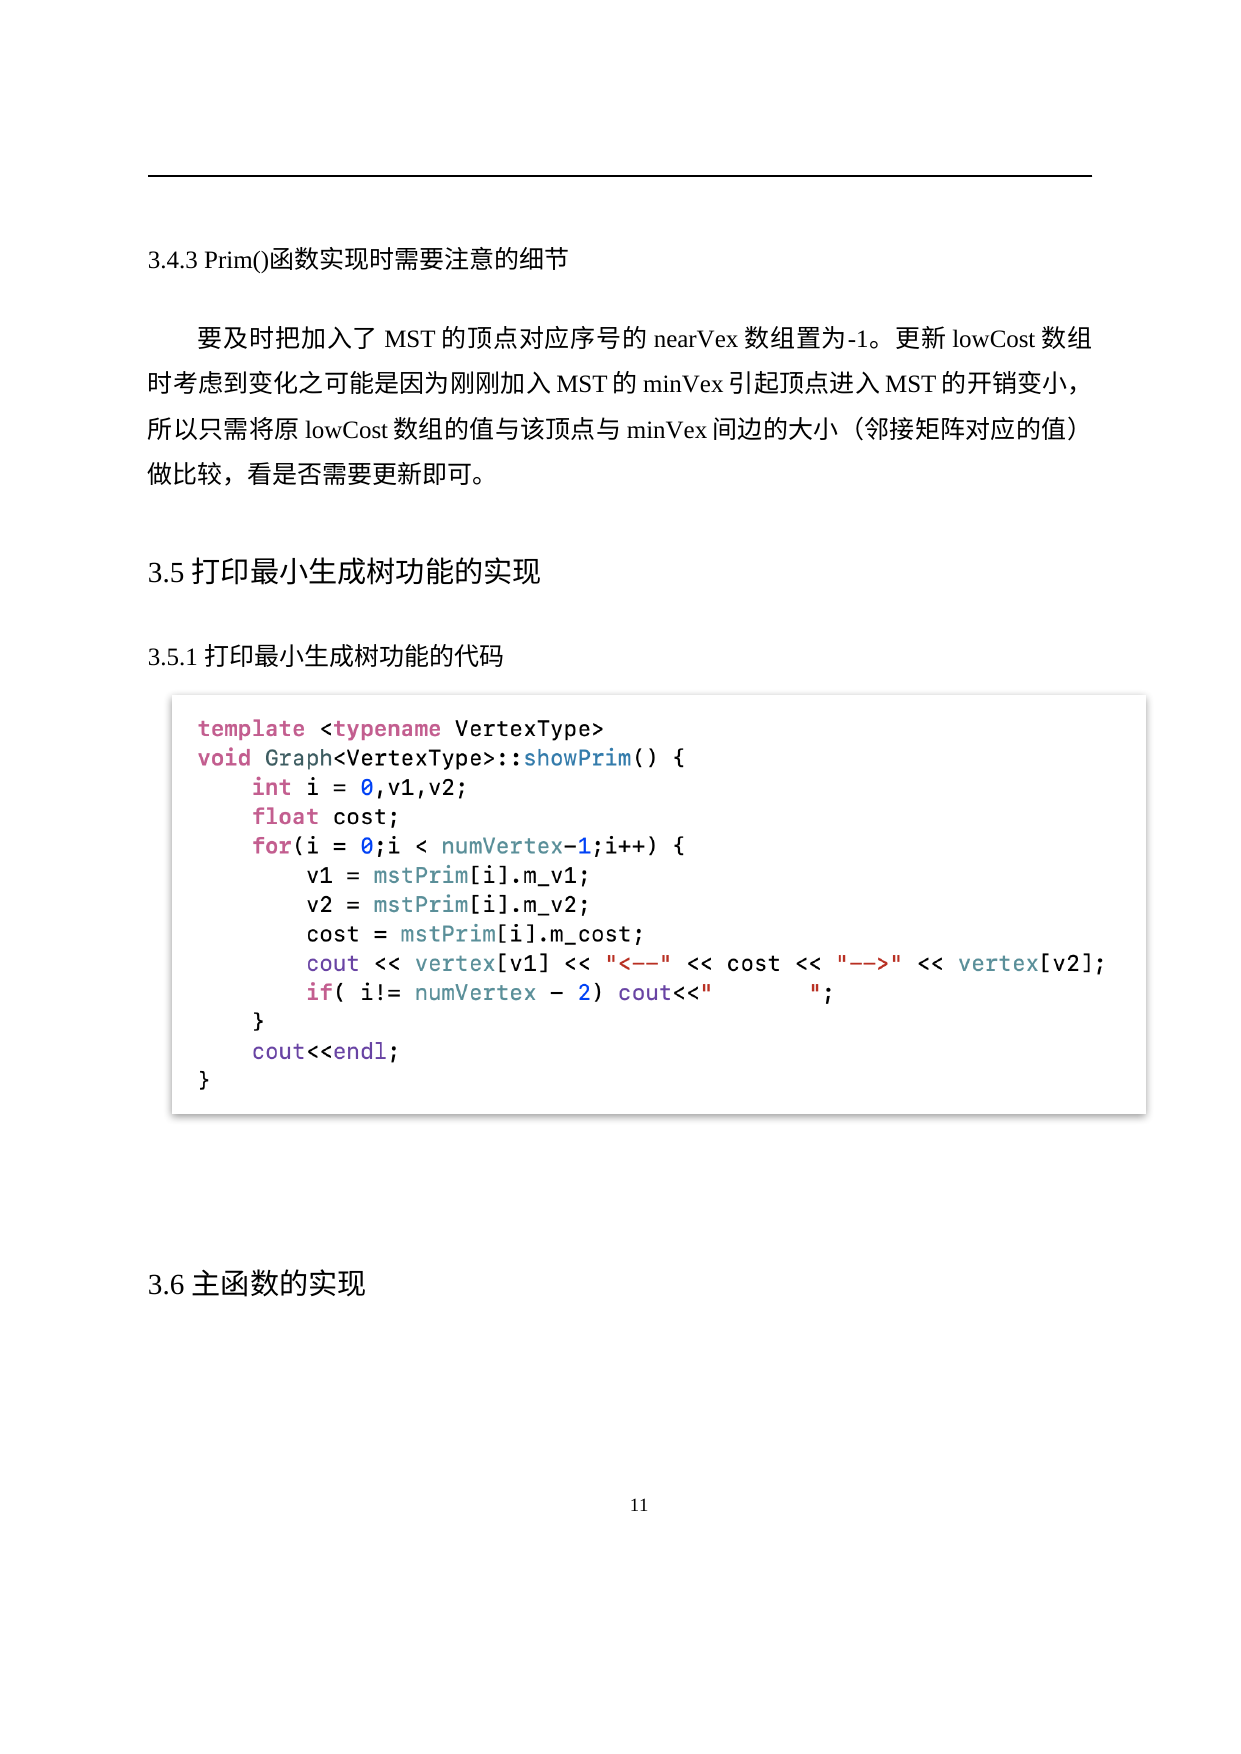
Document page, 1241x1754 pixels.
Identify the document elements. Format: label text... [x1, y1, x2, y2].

subtitle 3.5 打印最小生成树功能的实现 [148, 548, 1092, 590]
subtitle 3.4.3 Prim()函数实现时需要注意的细节 [148, 239, 1092, 275]
subtitle 3.5.1 打印最小生成树功能的代码 [148, 637, 1092, 673]
text 要及时把加入了MST的顶点对应序号的nearVex数组置为-1。更新lowCost数组时考虑到变化之可能是因为刚刚加入MST的minVex引起顶点进入MST的开销变小，所以只需将原lowCost数组的值与该顶点与minVex间边的大小（邻接矩阵对应的值）做比较，看是否需要更新即可。 [148, 318, 1092, 491]
picture [186, 709, 1131, 1100]
subtitle 3.6 主函数的实现 [148, 1261, 1092, 1303]
